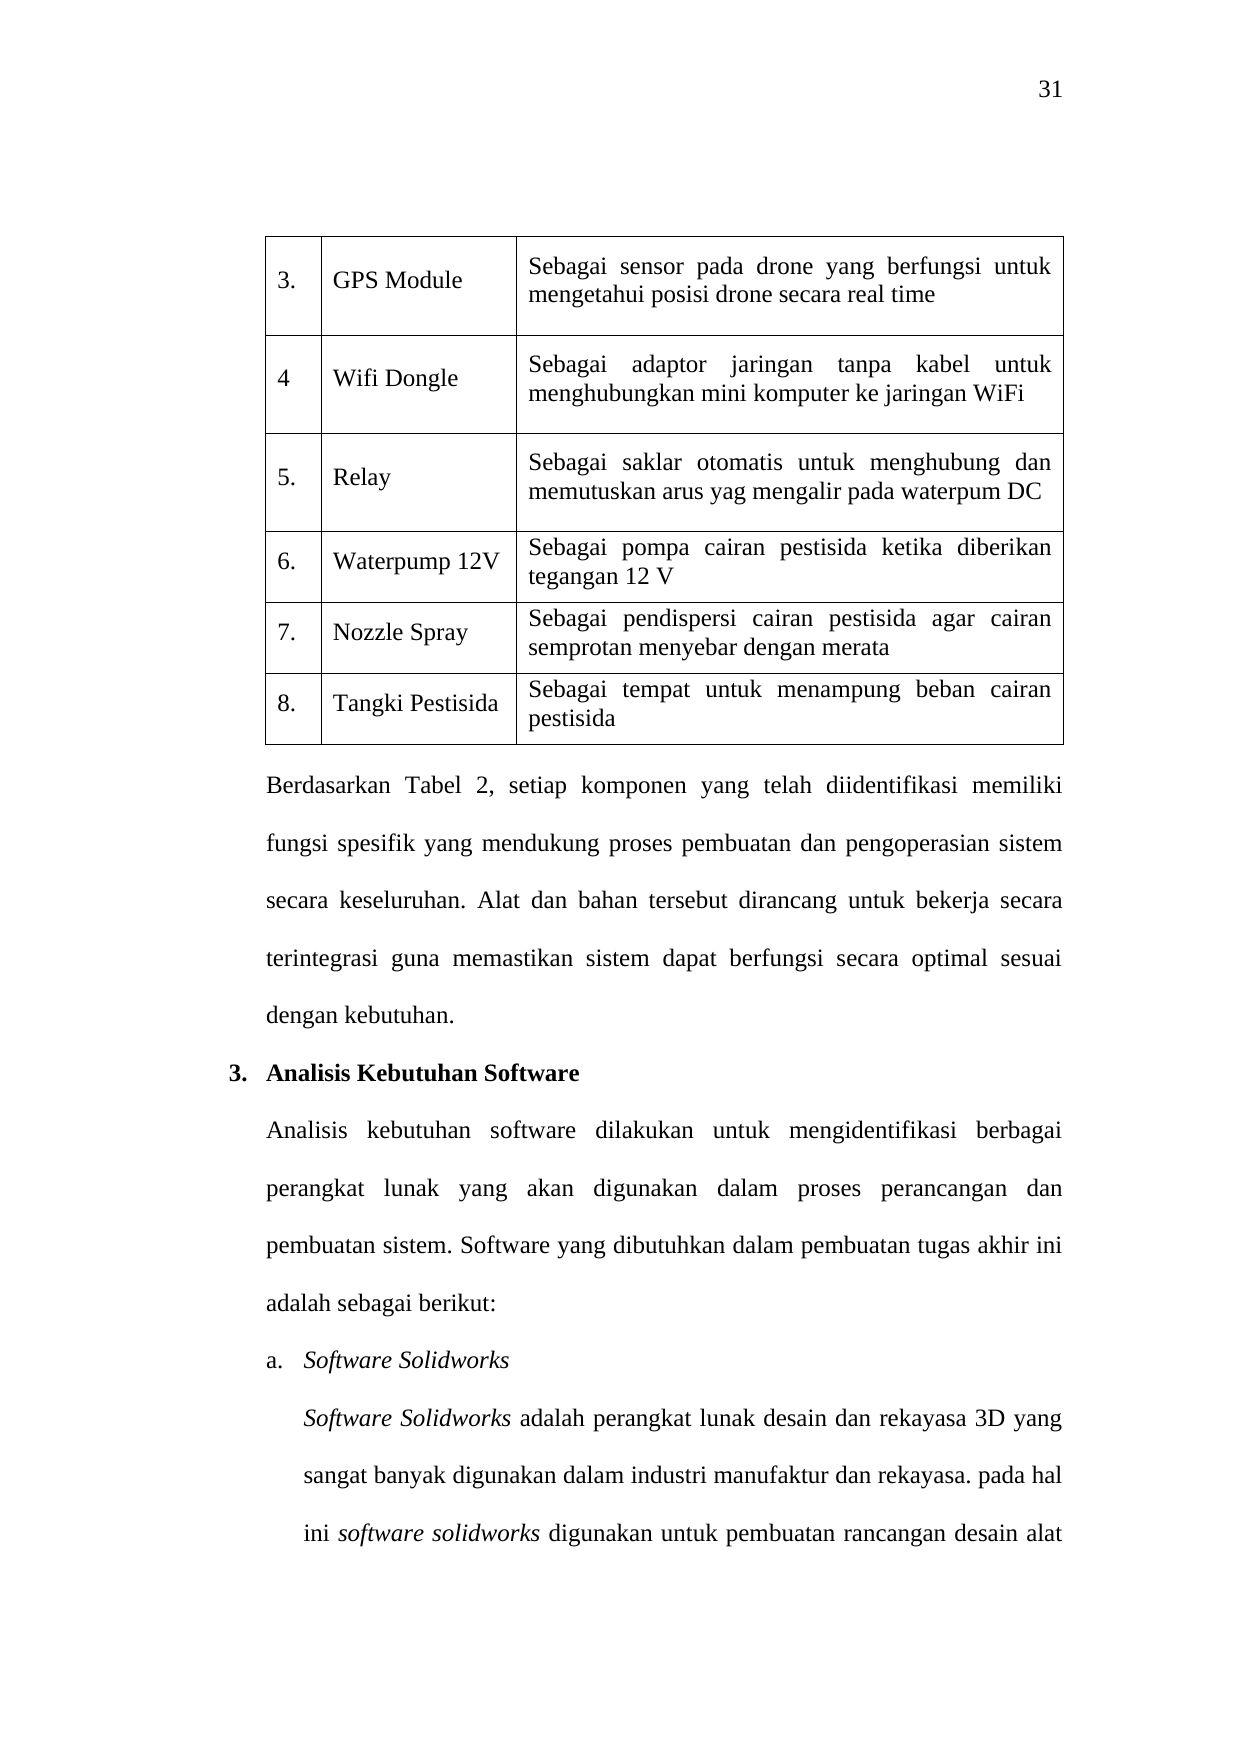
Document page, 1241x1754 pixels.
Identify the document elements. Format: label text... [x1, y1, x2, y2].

table_cell 5. [266, 434, 321, 531]
table_cell 3. [266, 237, 321, 334]
list Analisis Kebutuhan Software [228, 1058, 1063, 1086]
table_cell 6. [266, 532, 321, 602]
table_cell Relay [322, 434, 516, 531]
table_cell Waterpump 12V [322, 532, 516, 602]
list Software Solidworks [266, 1345, 1063, 1374]
table_cell Tangki Pestisida [322, 674, 516, 744]
table_cell 4 [266, 336, 321, 433]
table_cell Wifi Dongle [322, 336, 516, 433]
list Analisis kebutuhan software dilakukan untuk mengidentifikasi berbagai perangkat lunak yang akan digunakan dalam proses perancangan dan pembuatan sistem. Software yang dibutuhkan dalam pembuatan tugas akhir ini adalah sebagai berikut: [266, 1115, 1063, 1316]
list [303, 1403, 1063, 1546]
table_cell Sebagai sensor pada drone yang berfungsi untuk mengetahui posisi drone secara real time [517, 237, 1063, 334]
table_cell 8. [266, 674, 321, 744]
table_cell Nozzle Spray [322, 603, 516, 673]
table_cell Sebagai pendispersi cairan pestisida agar cairan semprotan menyebar dengan merata [517, 603, 1063, 673]
list Berdasarkan Tabel 2, setiap komponen yang telah diidentifikasi memiliki fungsi spesifik yang mendukung proses pembuatan dan pengoperasian sistem secara keseluruhan. Alat dan bahan tersebut dirancang untuk bekerja secara terintegrasi guna memastikan sistem dapat berfungsi secara optimal sesuai dengan kebutuhan. [266, 770, 1063, 1029]
table_cell Sebagai tempat untuk menampung beban cairan pestisida [517, 674, 1063, 744]
table_cell GPS Module [322, 237, 516, 334]
table_cell Sebagai adaptor jaringan tanpa kabel untuk menghubungkan mini komputer ke jaringan WiFi [517, 336, 1063, 433]
table_cell Sebagai pompa cairan pestisida ketika diberikan tegangan 12 V [517, 532, 1063, 602]
table_cell 7. [266, 603, 321, 673]
table_cell Sebagai saklar otomatis untuk menghubung dan memutuskan arus yag mengalir pada waterpum DC [517, 434, 1063, 531]
